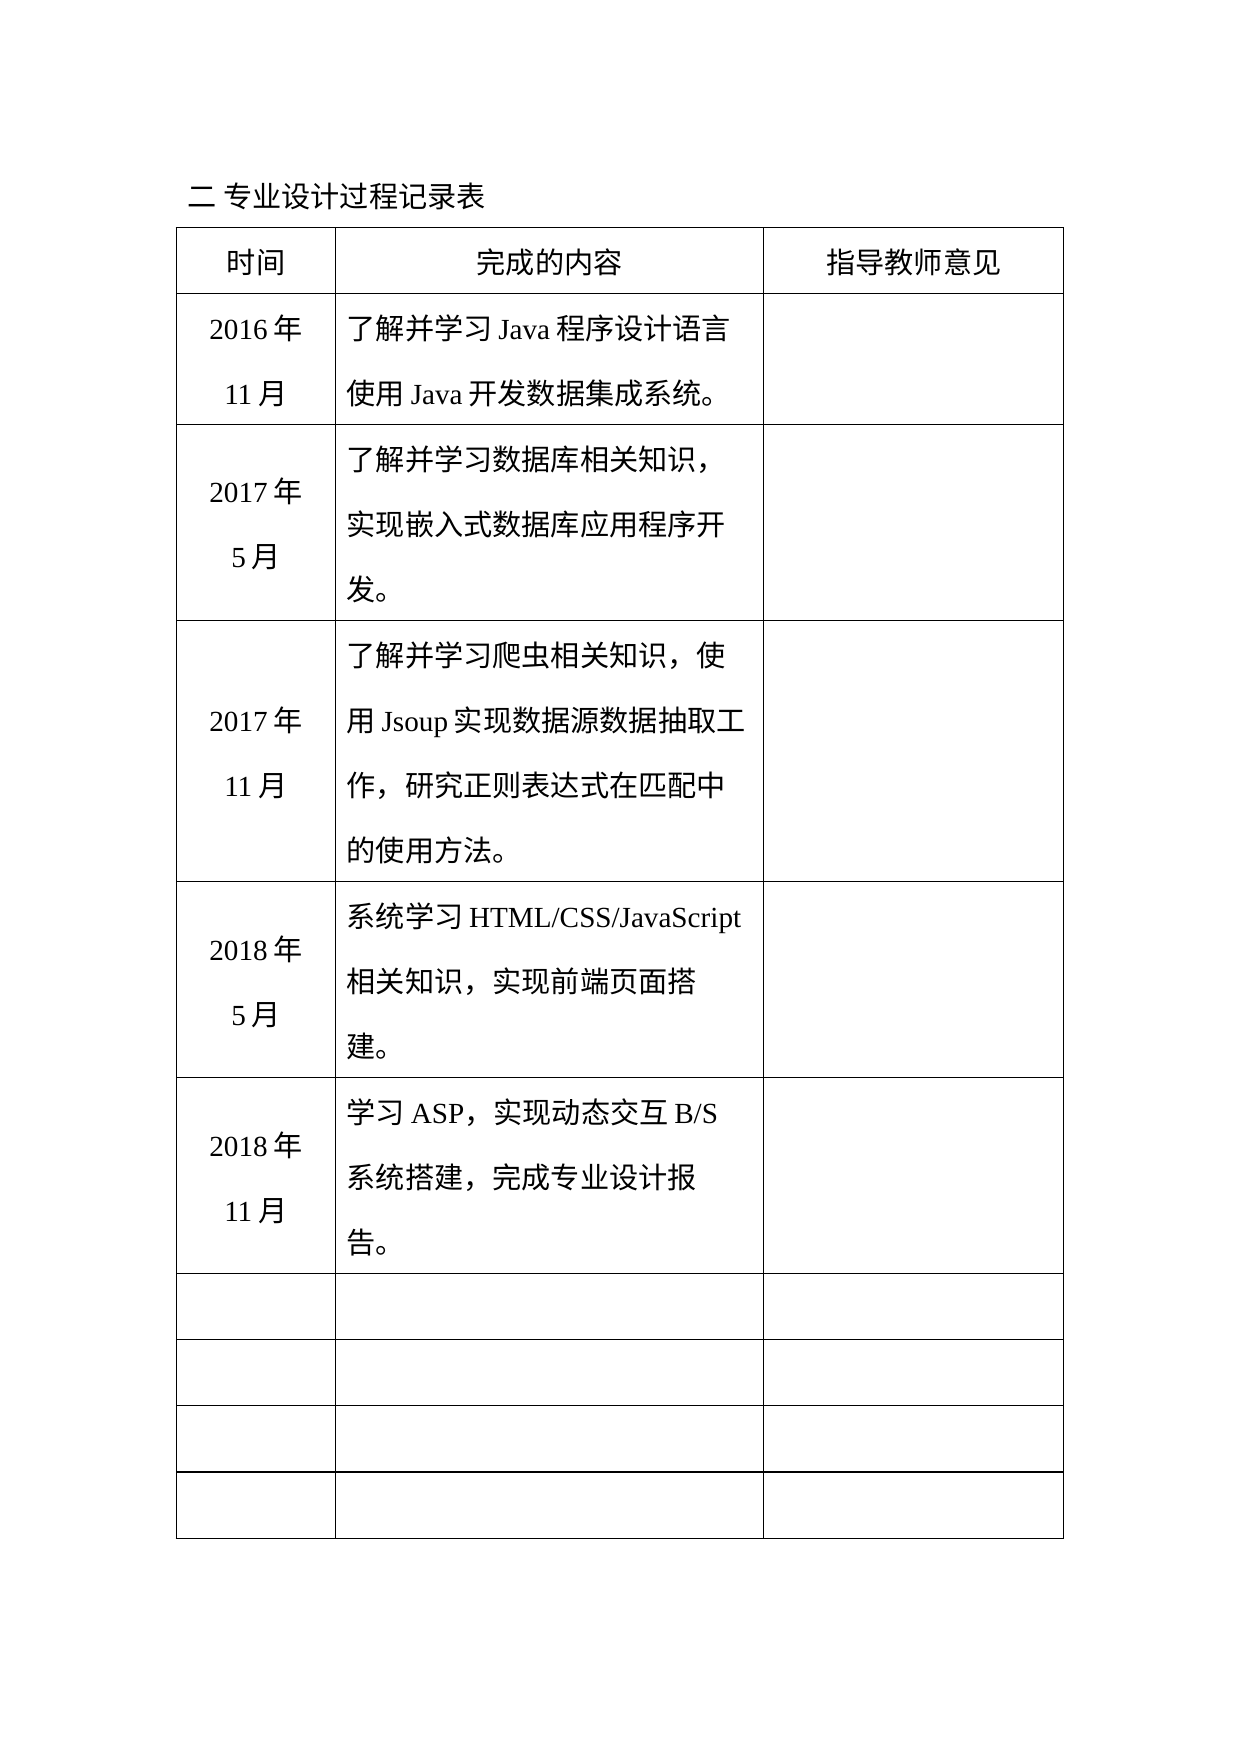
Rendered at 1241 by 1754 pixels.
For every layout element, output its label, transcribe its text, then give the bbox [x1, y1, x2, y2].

table_cell [764, 1078, 1063, 1273]
table_cell 2016年 11月 [177, 294, 335, 424]
table_cell [336, 1473, 763, 1537]
table_cell 了解并学习Java程序设计语言 使用Java开发数据集成系统。 [336, 294, 763, 424]
table_cell [336, 1274, 763, 1339]
table_cell [336, 1340, 763, 1405]
table_cell [764, 1340, 1063, 1405]
table_header 完成的内容 [336, 228, 763, 293]
table_cell [764, 425, 1063, 620]
table_cell 了解并学习数据库相关知识，实现嵌入式数据库应用程序开发。 [336, 425, 763, 620]
table_cell 系统学习HTML/CSS/JavaScript相关知识，实现前端页面搭建。 [336, 882, 763, 1077]
table_cell [177, 1340, 335, 1405]
table_cell [177, 1473, 335, 1537]
table_header 时间 [177, 228, 335, 293]
table_cell [764, 1406, 1063, 1471]
table_cell [336, 1406, 763, 1471]
text [6] 詹志建,杨小平.基于语言网络和语义信息的文本相似度计算.计算机工程与应用,2014,50(05)：33-38.二 专业设计过程记录表 [187, 162, 1053, 227]
table_cell [177, 1274, 335, 1339]
table_cell 了解并学习爬虫相关知识，使用Jsoup实现数据源数据抽取工作，研究正则表达式在匹配中的使用方法。 [336, 621, 763, 881]
table_cell 学习ASP，实现动态交互B/S系统搭建，完成专业设计报告。 [336, 1078, 763, 1273]
table_cell 2017年 5月 [177, 425, 335, 620]
table_header 指导教师意见 [764, 228, 1063, 293]
table_cell [764, 621, 1063, 881]
table_cell 2017年 11月 [177, 621, 335, 881]
table_cell 2018年 11月 [177, 1078, 335, 1273]
table_cell 2018年 5月 [177, 882, 335, 1077]
table_cell [764, 1473, 1063, 1537]
table_cell [764, 294, 1063, 424]
table_cell [764, 882, 1063, 1077]
table_cell [764, 1274, 1063, 1339]
table_cell [177, 1406, 335, 1471]
